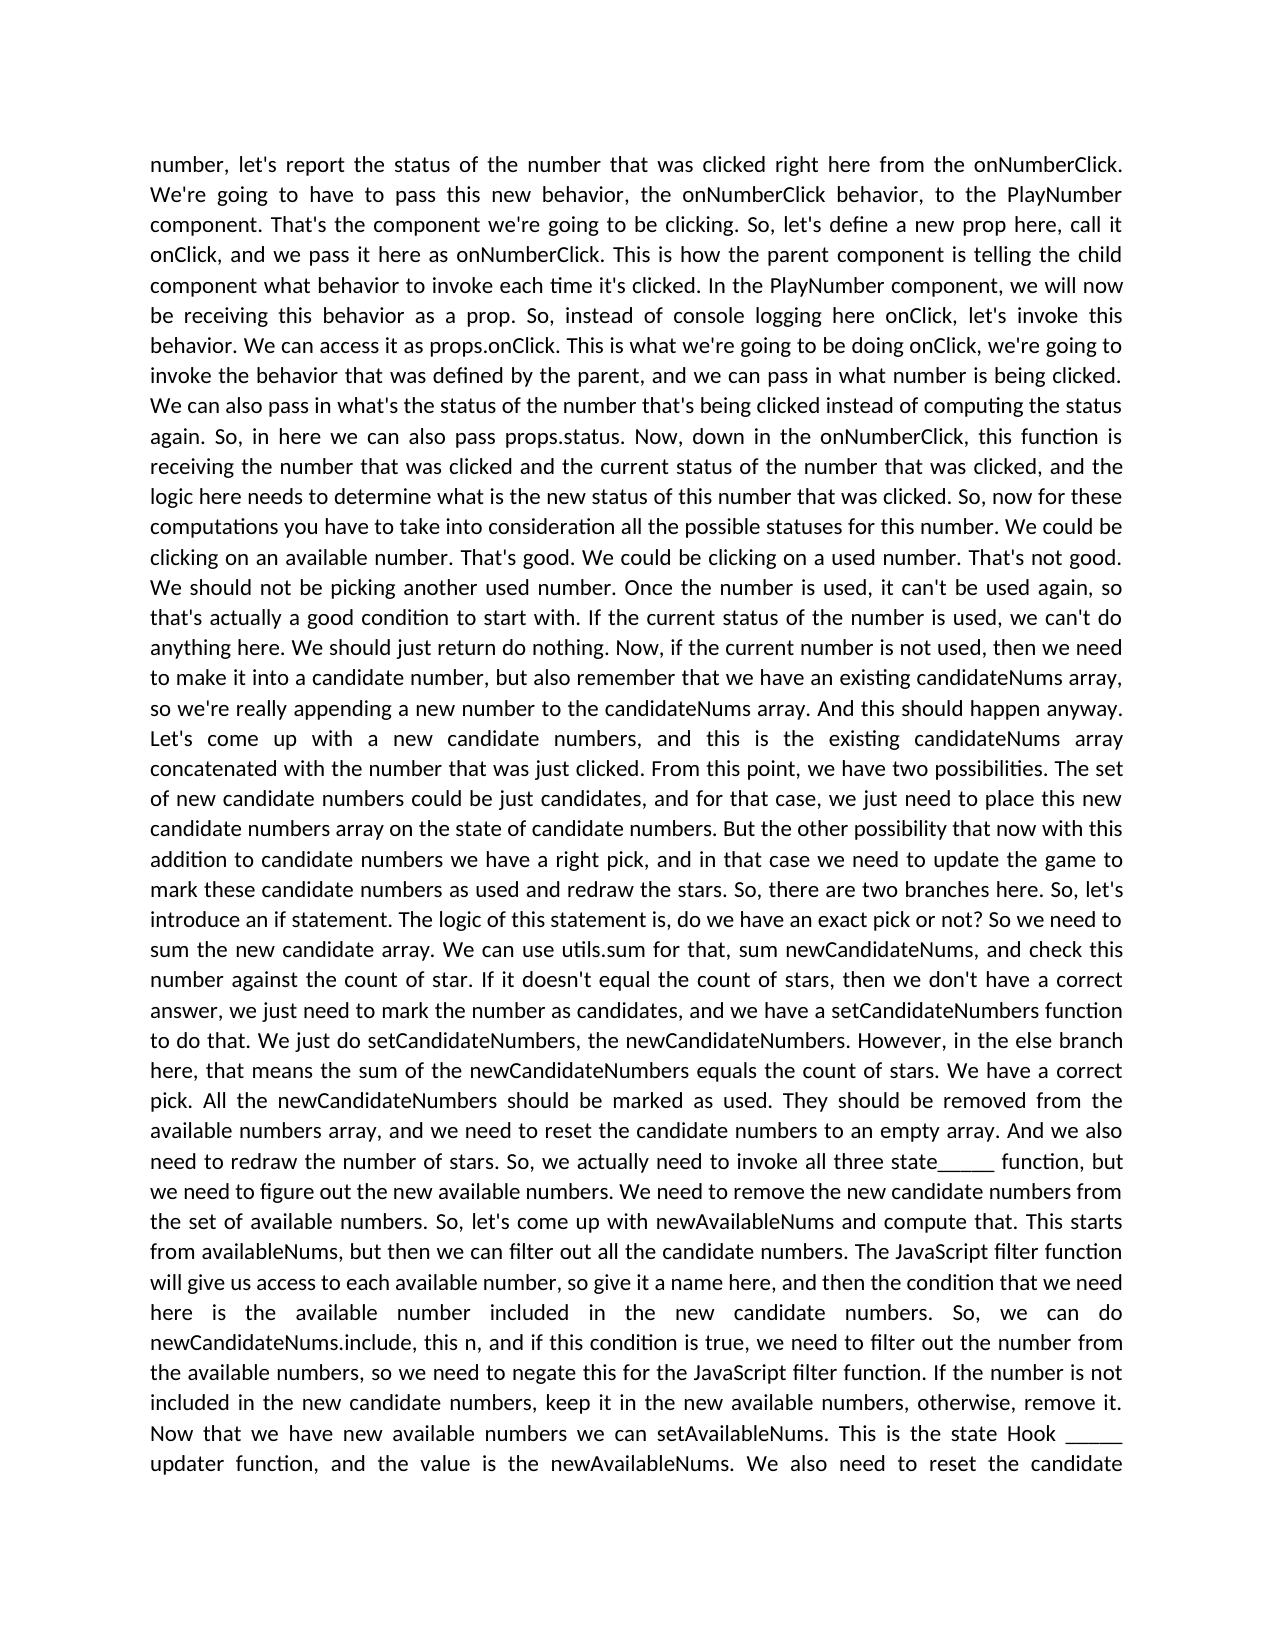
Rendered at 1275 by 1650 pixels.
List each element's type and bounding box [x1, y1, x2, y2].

text [150, 150, 1125, 1477]
